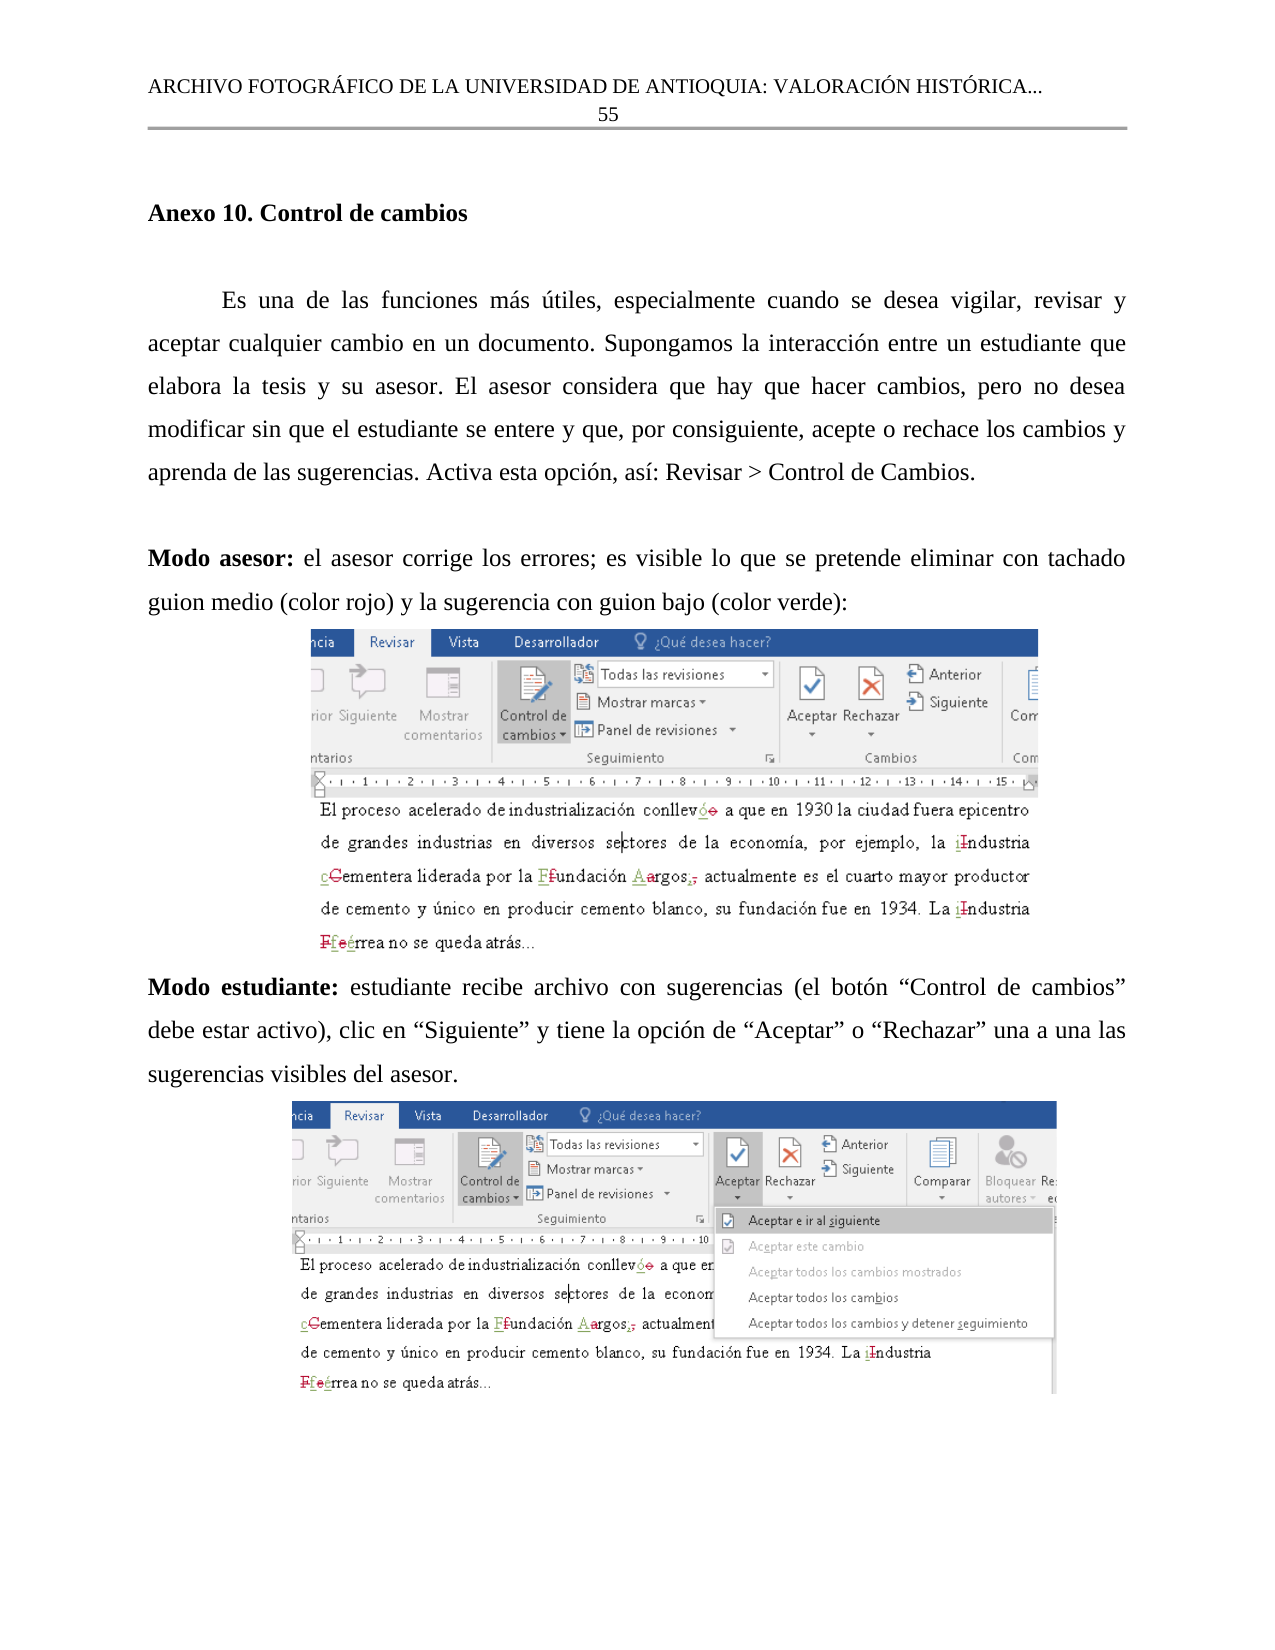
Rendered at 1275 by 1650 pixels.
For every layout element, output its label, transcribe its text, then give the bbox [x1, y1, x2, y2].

subtitle Anexo 10. Control de cambios [148, 198, 1127, 227]
picture [310, 629, 1039, 959]
text Modo asesor: el asesor corrige los errores; es visible lo que se pretende eliminar con tachado guion medio (color rojo) y la sugerencia con guion bajo (color verde): [148, 543, 1127, 615]
text Modo estudiante: estudiante recibe archivo con sugerencias (el botón “Control de cambios” debe estar activo), clic en “Siguiente” y tiene la opción de “Aceptar” o “Rechazar” una a una las sugerencias visibles del asesor. [148, 972, 1127, 1087]
text Es una de las funciones más útiles, especialmente cuando se desea vigilar, revisar y aceptar cualquier cambio en un documento. Supongamos la interacción entre un estudiante que elabora la tesis y su asesor. El asesor considera que hay que hacer cambios, pero no desea modificar sin que el estudiante se entere y que, por consiguiente, acepte o rechace los cambios y aprenda de las sugerencias. Activa esta opción, así: Revisar > Control de Cambios. [148, 285, 1127, 486]
picture [292, 1101, 1057, 1394]
